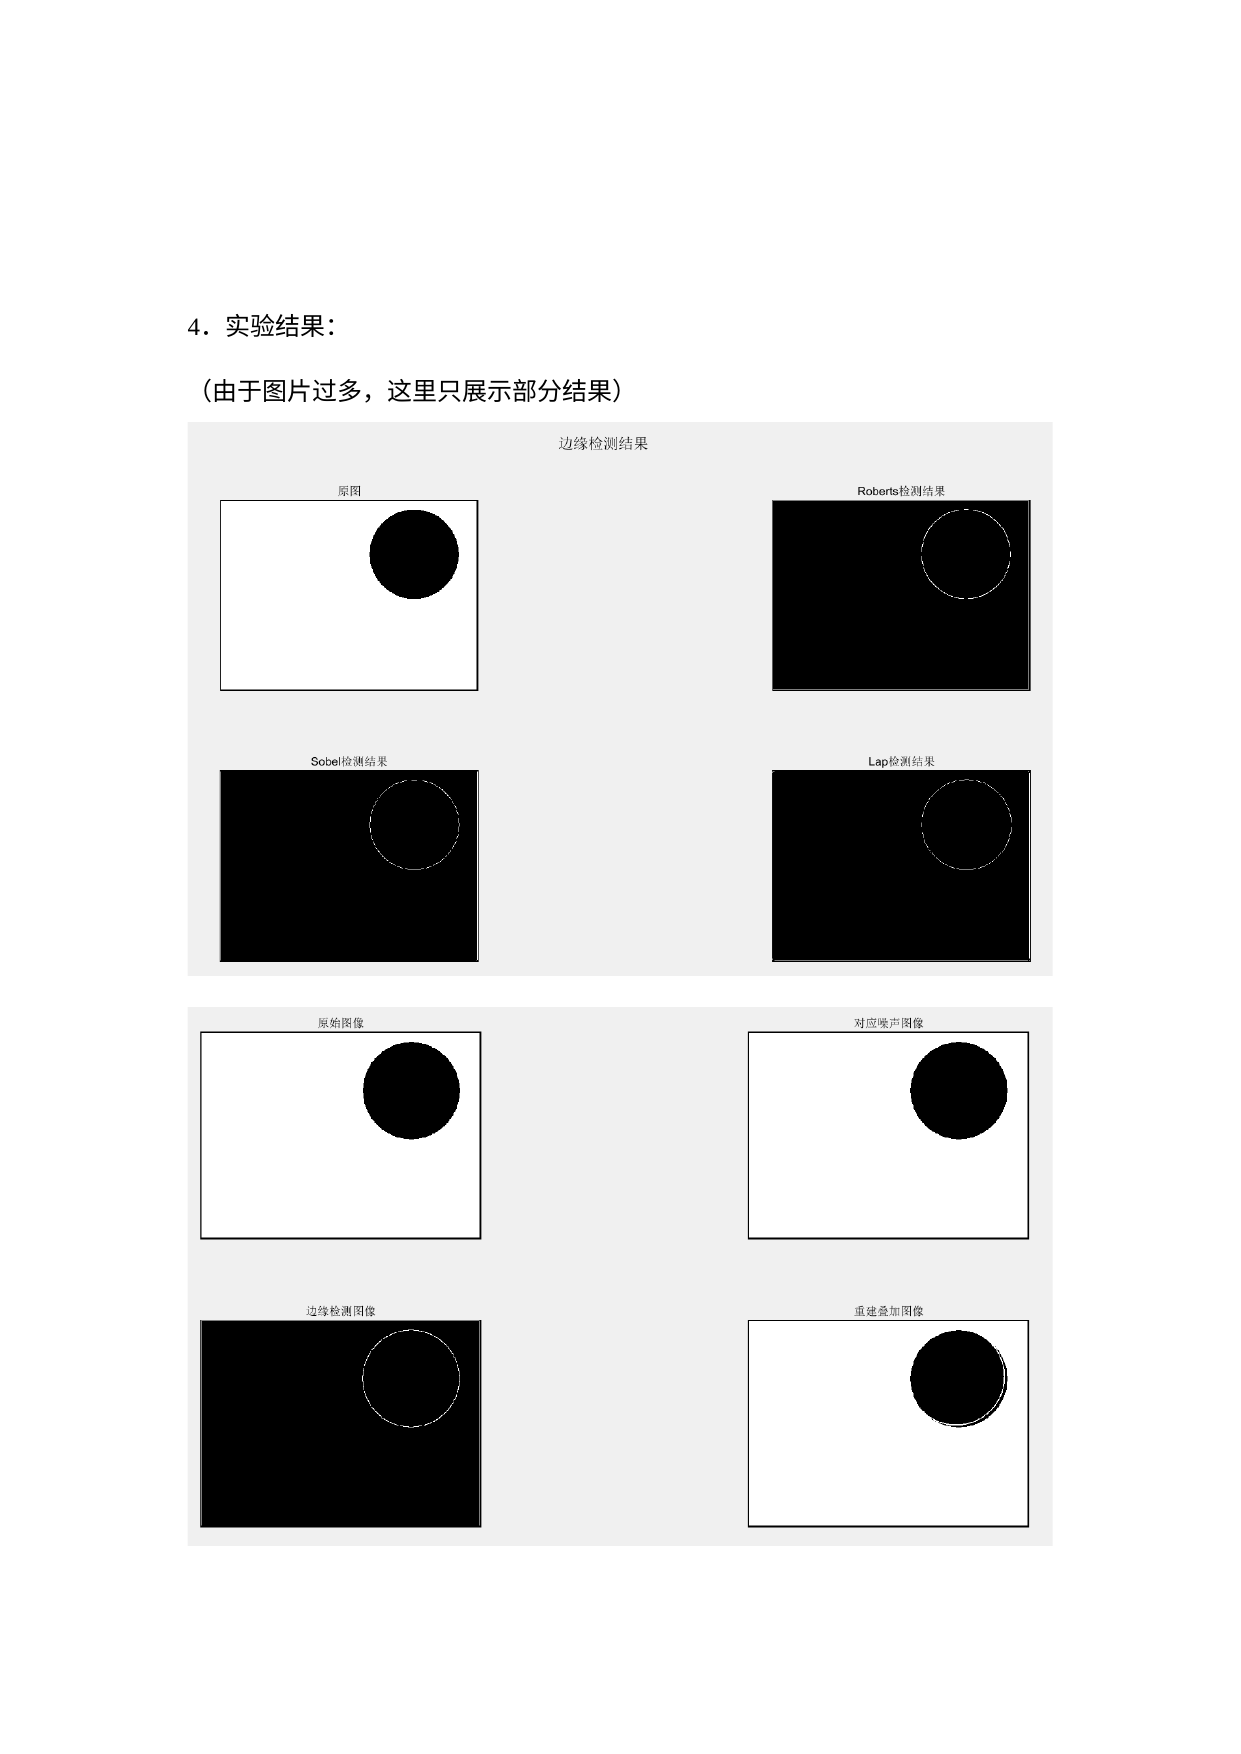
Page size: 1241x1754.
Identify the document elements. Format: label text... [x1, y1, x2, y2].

text 4．实验结果： [187, 292, 1053, 357]
text （由于图片过多，这里只展示部分结果） [187, 357, 1053, 422]
